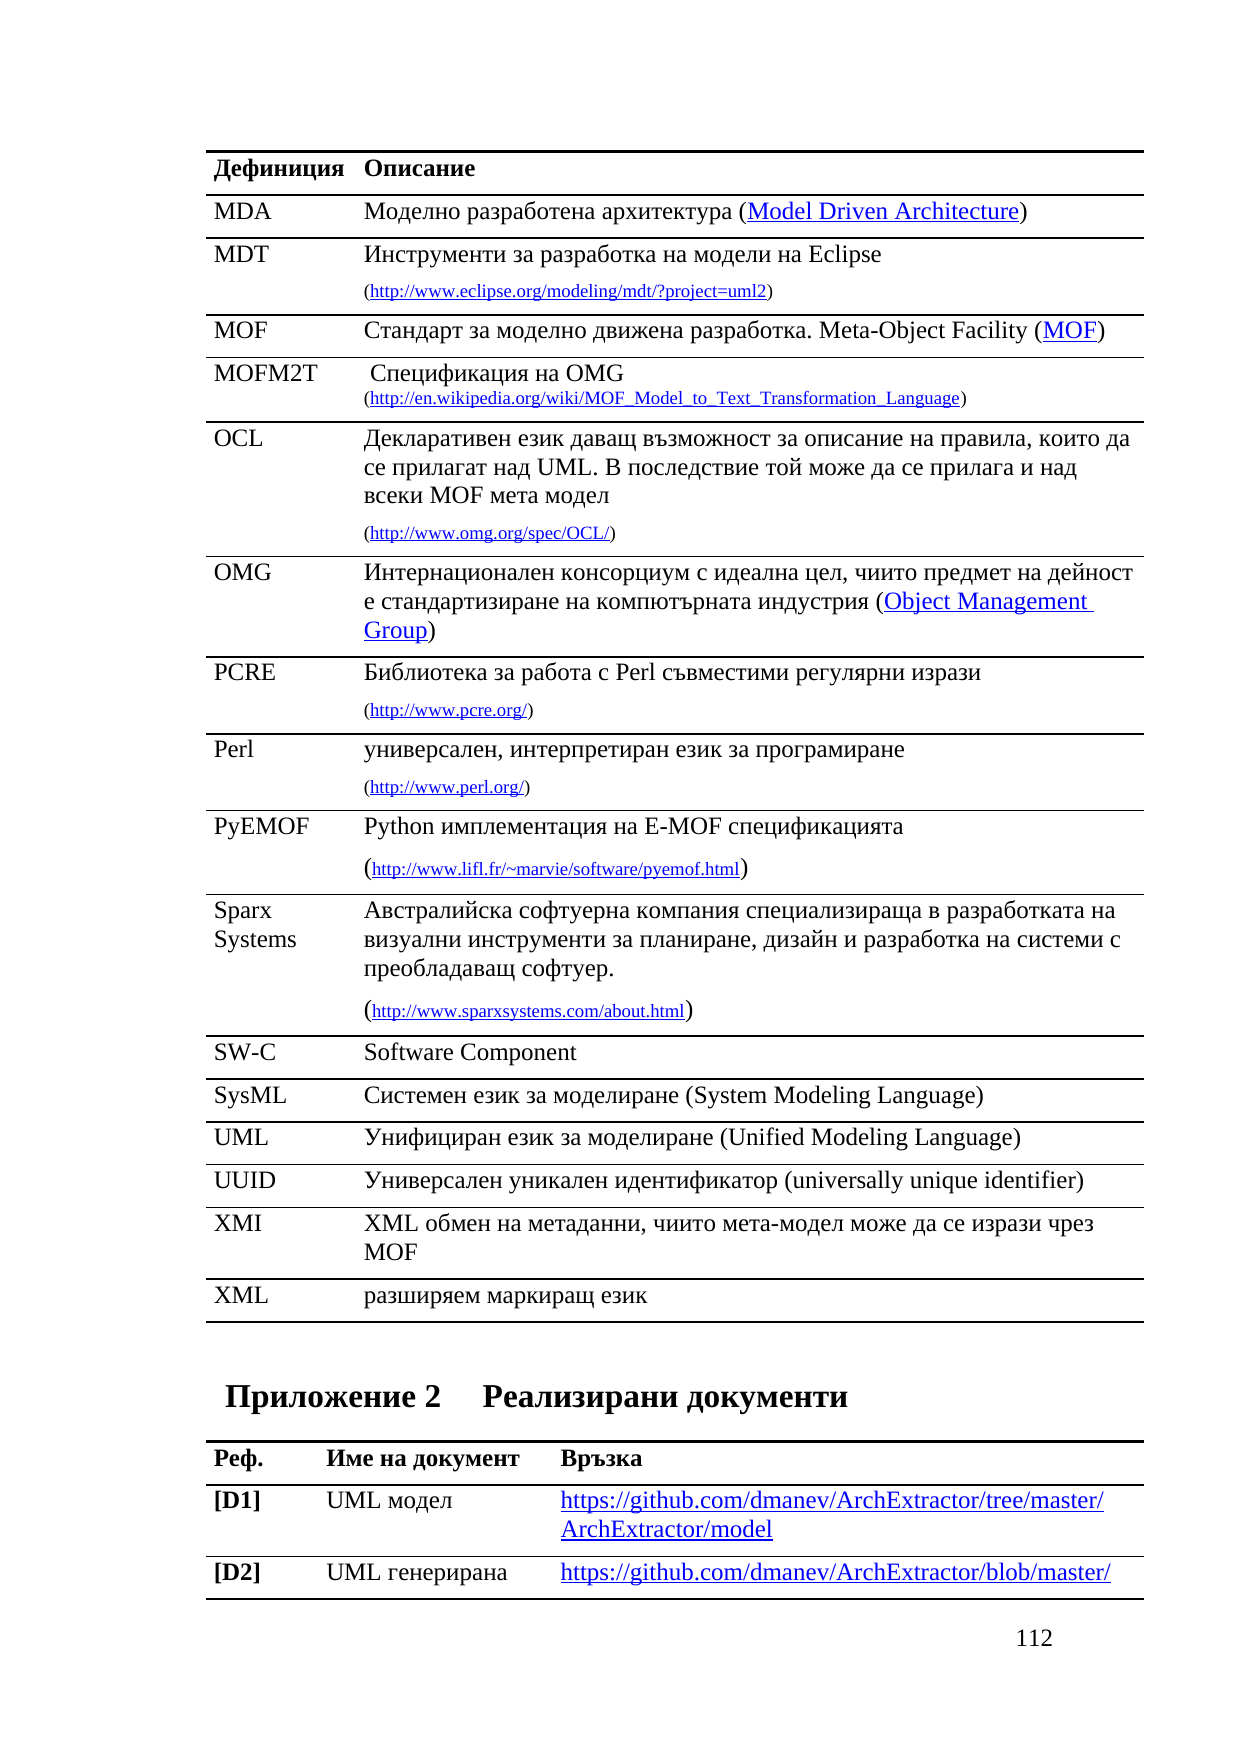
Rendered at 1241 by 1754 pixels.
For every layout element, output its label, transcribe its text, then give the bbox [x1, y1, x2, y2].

table_cell Python имплементация на E-MOF спецификацията (http://www.lifl.fr/~marvie/software/pyemof.html) [356, 811, 1144, 894]
table_cell Австралийска софтуерна компания специализираща в разработката на визуални инструменти за планиране, дизайн и разработка на системи с преобладаващ софтуер. (http://www.sparxsystems.com/about.html) [356, 895, 1144, 1035]
table_cell OCL [206, 423, 356, 556]
table_cell Декларативен език даващ възможност за описание на правила, които да се прилагат над UML. В последствие той може да се прилага и над всеки MOF мета модел (http://www.omg.org/spec/OCL/) [356, 423, 1144, 556]
table_cell XML [206, 1280, 356, 1321]
table_cell Software Component [356, 1037, 1144, 1078]
table_cell PyEMOF [206, 811, 356, 894]
table_cell универсален, интерпретиран език за програмиране (http://www.perl.org/) [356, 735, 1144, 810]
table_cell MOF [206, 316, 356, 357]
table_cell PCRE [206, 658, 356, 733]
table_cell Универсален уникален идентификатор (universally unique identifier) [356, 1165, 1144, 1207]
table_cell SysML [206, 1080, 356, 1121]
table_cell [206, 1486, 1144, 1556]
table_cell XML обмен на метаданни, чиито мета-модел може да се изрази чрез MOF [356, 1208, 1144, 1278]
table_header Описание [356, 153, 1144, 194]
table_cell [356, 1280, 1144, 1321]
text Реализирани документи [225, 1376, 1053, 1414]
table_cell UML [206, 1123, 356, 1164]
table_cell Системен език за моделиране (System Modeling Language) [356, 1080, 1144, 1121]
table_cell Инструменти за разработка на модели на Eclipse (http://www.eclipse.org/modeling/mdt/?project=uml2) [356, 239, 1144, 314]
table_cell MOFM2T [206, 358, 356, 421]
table_cell SW-C [206, 1037, 356, 1078]
table_header Дефиниция [206, 153, 356, 194]
table_cell Perl [206, 735, 356, 810]
table_cell Стандарт за моделно движена разработка. Meta-Object Facility (MOF) [356, 316, 1144, 357]
table_cell Спецификация на OMG (http://en.wikipedia.org/wiki/MOF_Model_to_Text_Transformation_Language) [356, 358, 1144, 421]
table_cell MDA [206, 196, 356, 237]
table_cell XMI [206, 1208, 356, 1278]
table_cell Моделно разработена архитектура (Model Driven Architecture) [356, 196, 1144, 237]
table_cell Интернационален консорциум с идеална цел, чиито предмет на дейност е стандартизиране на компютърната индустрия (Object Management Group) [356, 557, 1144, 656]
table_cell Унифициран език за моделиране (Unified Modeling Language) [356, 1123, 1144, 1164]
table_cell MDT [206, 239, 356, 314]
table_cell OMG [206, 557, 356, 656]
table_cell UUID [206, 1165, 356, 1207]
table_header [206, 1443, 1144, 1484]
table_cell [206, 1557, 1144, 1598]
table_cell Sparx Systems [206, 895, 356, 1035]
table_cell Библиотека за работа с Perl съвместими регулярни изрази (http://www.pcre.org/) [356, 658, 1144, 733]
